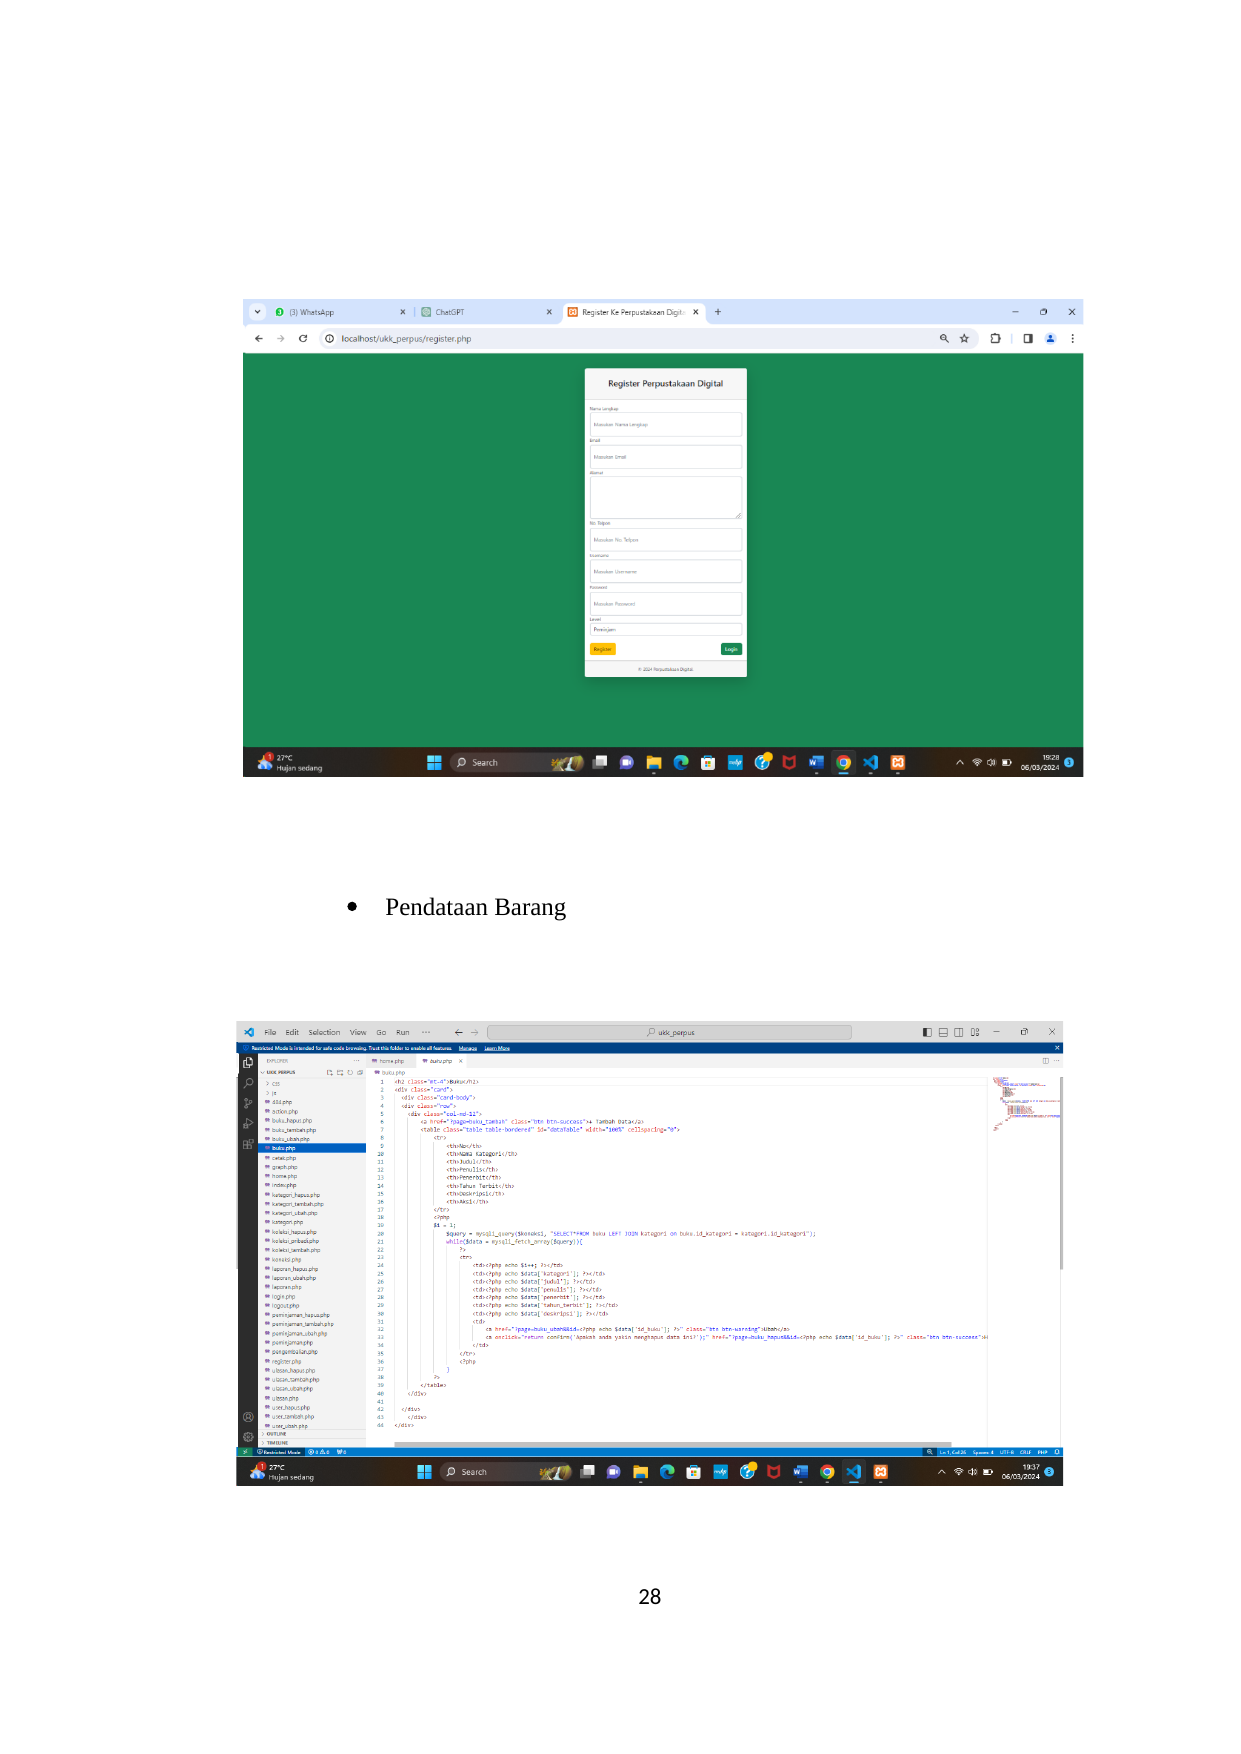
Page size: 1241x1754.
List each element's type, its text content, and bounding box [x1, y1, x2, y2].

list Pendataan Barang [348, 892, 1063, 921]
picture [243, 299, 1084, 777]
picture [236, 1021, 1064, 1486]
